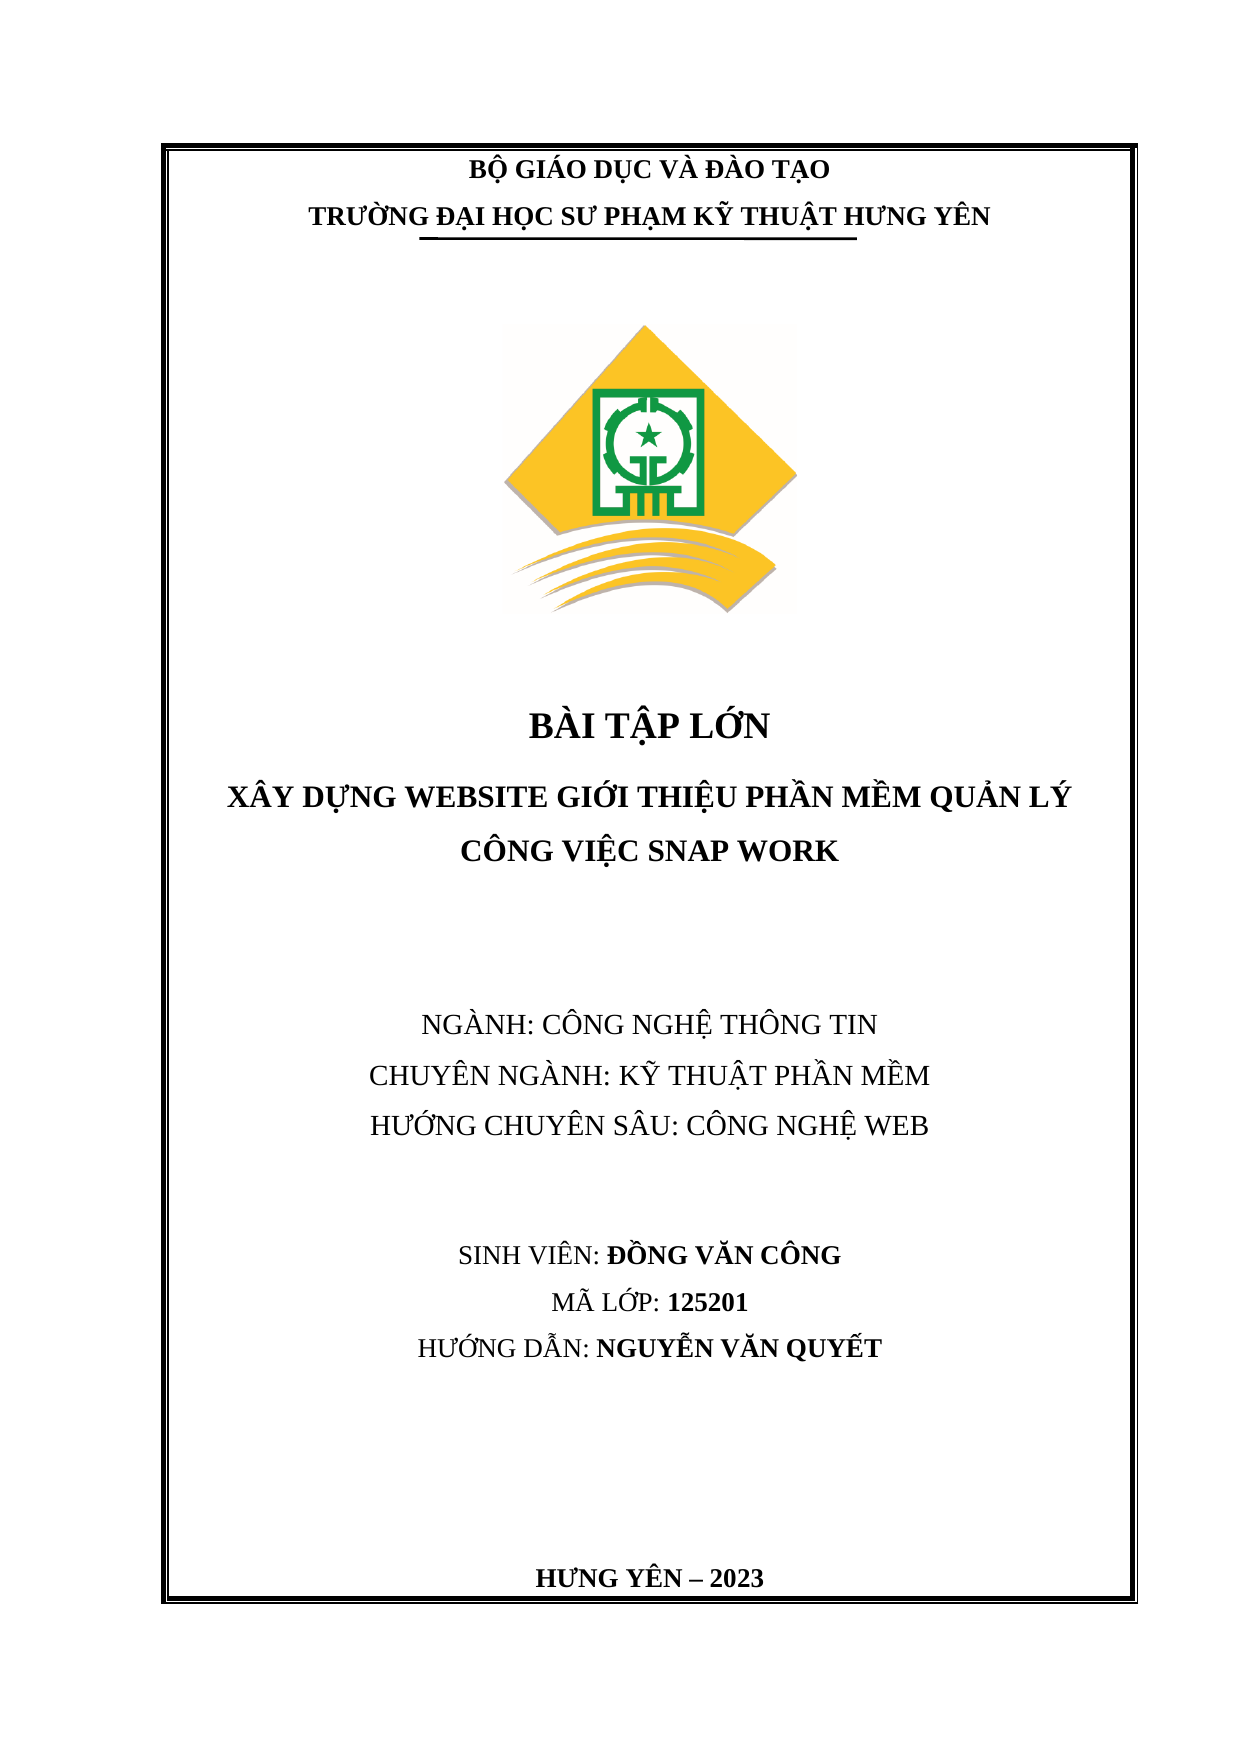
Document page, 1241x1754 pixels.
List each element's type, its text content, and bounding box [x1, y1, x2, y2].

text BÀI TẬP LỚN [169, 694, 1130, 747]
text HƯỚNG DẪN: NGUYỄN VĂN QUYẾT [169, 1323, 1130, 1364]
text HƯỚNG CHUYÊN SÂU: CÔNG NGHỆ WEB [169, 1098, 1130, 1142]
text NGÀNH: CÔNG NGHỆ THÔNG TIN [169, 997, 1130, 1041]
text BỘ GIÁO DỤC VÀ ĐÀO TẠO [169, 151, 1130, 184]
text MÃ LỚP: 125201 [169, 1276, 1130, 1317]
text HƯNG YÊN – 2023 [169, 1553, 1130, 1596]
text SINH VIÊN: ĐỒNG VĂN CÔNG [169, 1229, 1130, 1270]
picture [502, 324, 798, 614]
text TRƯỜNG ĐẠI HỌC SƯ PHẠM KỸ THUẬT HƯNG YÊN [169, 190, 1130, 231]
text XÂY DỰNG WEBSITE GIỚI THIỆU PHẦN MỀM QUẢN LÝ CÔNG VIỆC SNAP WORK [169, 768, 1130, 868]
text CHUYÊN NGÀNH: KỸ THUẬT PHẦN MỀM [169, 1048, 1130, 1091]
